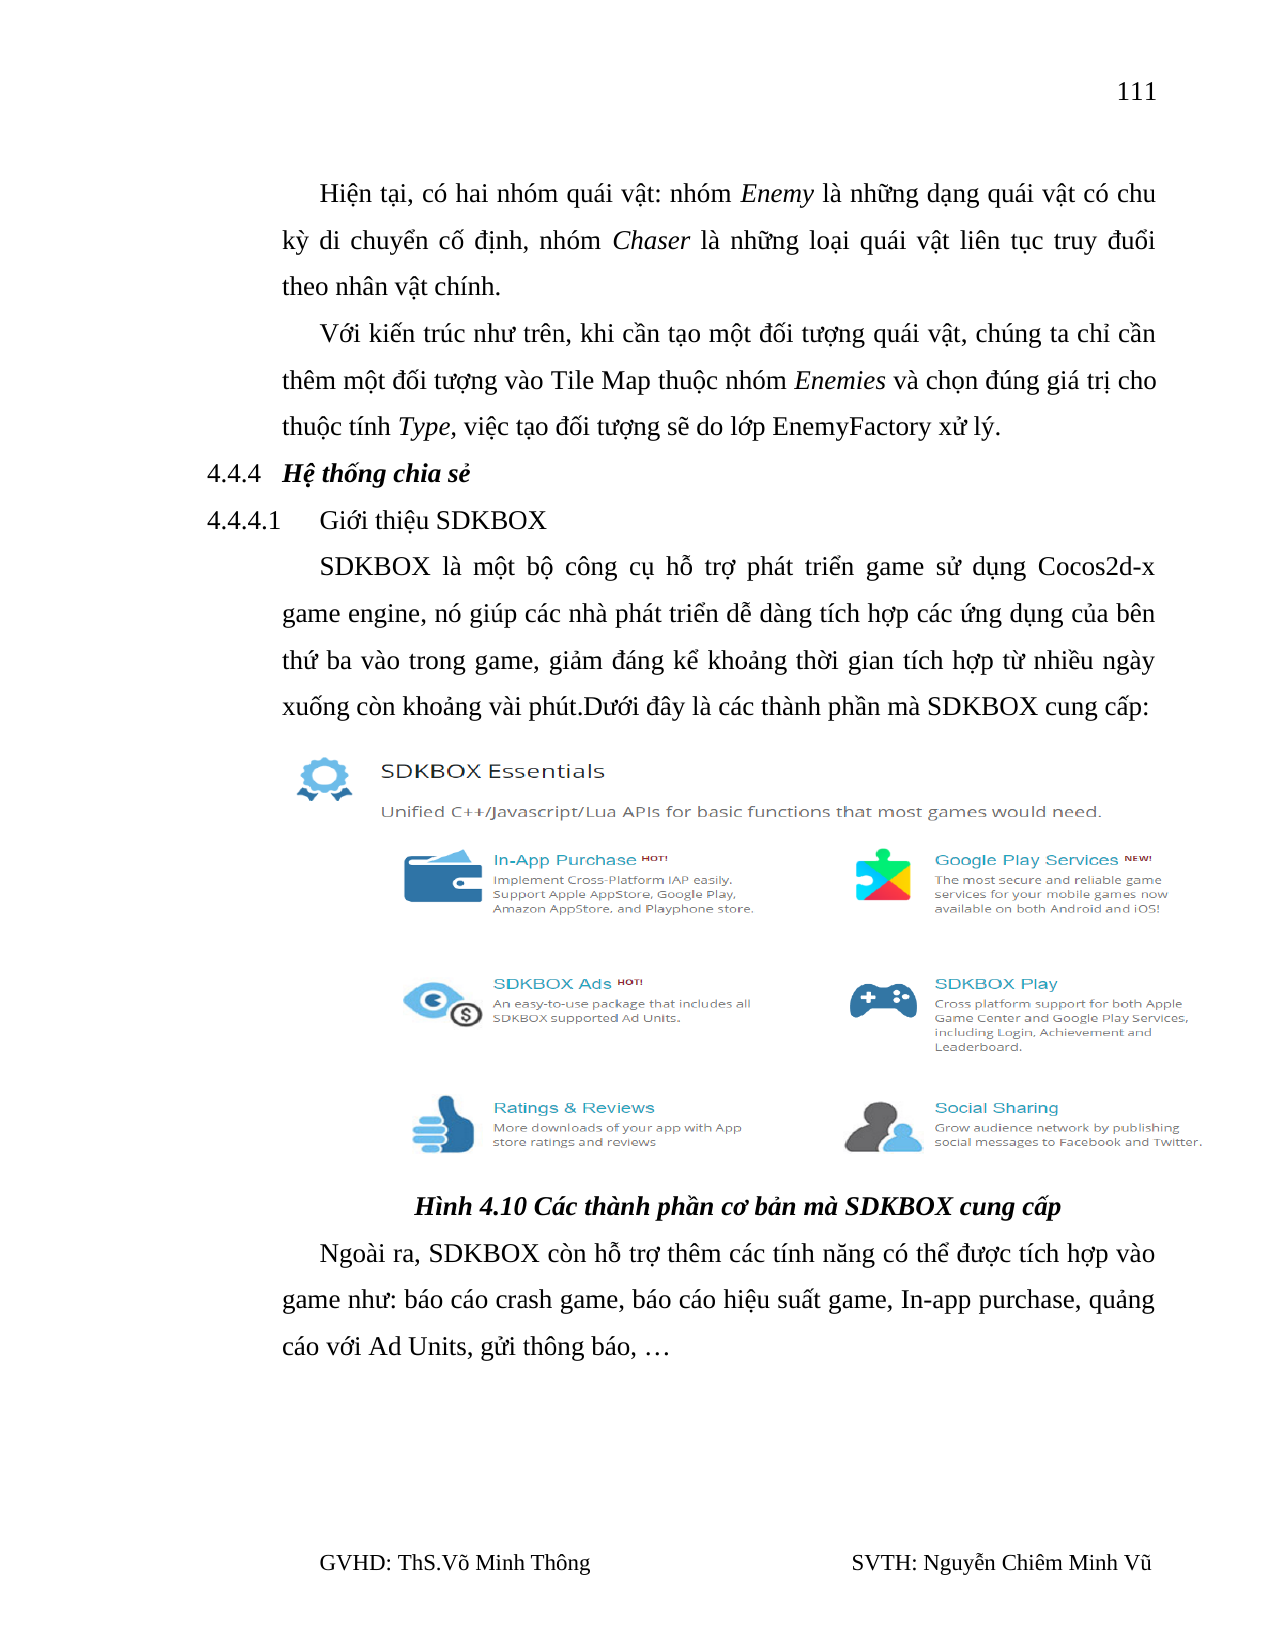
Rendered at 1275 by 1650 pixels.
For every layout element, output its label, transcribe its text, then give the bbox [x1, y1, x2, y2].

text SDKBOX là một bộ công cụ hỗ trợ phát triển game sử dụng Cocos2d-x game engine, nó giúp các nhà phát triển dễ dàng tích hợp các ứng dụng của bên thứ ba vào trong game, giảm đáng kể khoảng thời gian tích hợp từ nhiều ngày xuống còn khoảng vài phút.Dưới đây là các thành phần mà SDKBOX cung cấp: [282, 551, 1157, 722]
text Hiện tại, có hai nhóm quái vật: nhóm Enemy là những dạng quái vật có chu kỳ di chuyển cố định, nhóm Chaser là những loại quái vật liên tục truy đuổi theo nhân vật chính. [282, 177, 1157, 302]
text Ngoài ra, SDKBOX còn hỗ trợ thêm các tính năng có thể được tích hợp vào game như: báo cáo crash game, báo cáo hiệu suất game, In-app purchase, quảng cáo với Ad Units, gửi thông báo, … [282, 1237, 1157, 1361]
text Với kiến trúc như trên, khi cần tạo một đối tượng quái vật, chúng ta chỉ cần thêm một đối tượng vào Tile Map thuộc nhóm Enemies và chọn đúng giá trị cho thuộc tính Type, việc tạo đối tượng sẽ do lớp EnemyFactory xử lý. [282, 317, 1157, 442]
subtitle Hệ thống chia sẻ [207, 457, 1157, 488]
subtitle Hình 4.10 Các thành phần cơ bản mà SDKBOX cung cấp [282, 1190, 1157, 1221]
subtitle Giới thiệu SDKBOX [207, 504, 1157, 535]
picture [280, 737, 1229, 1175]
